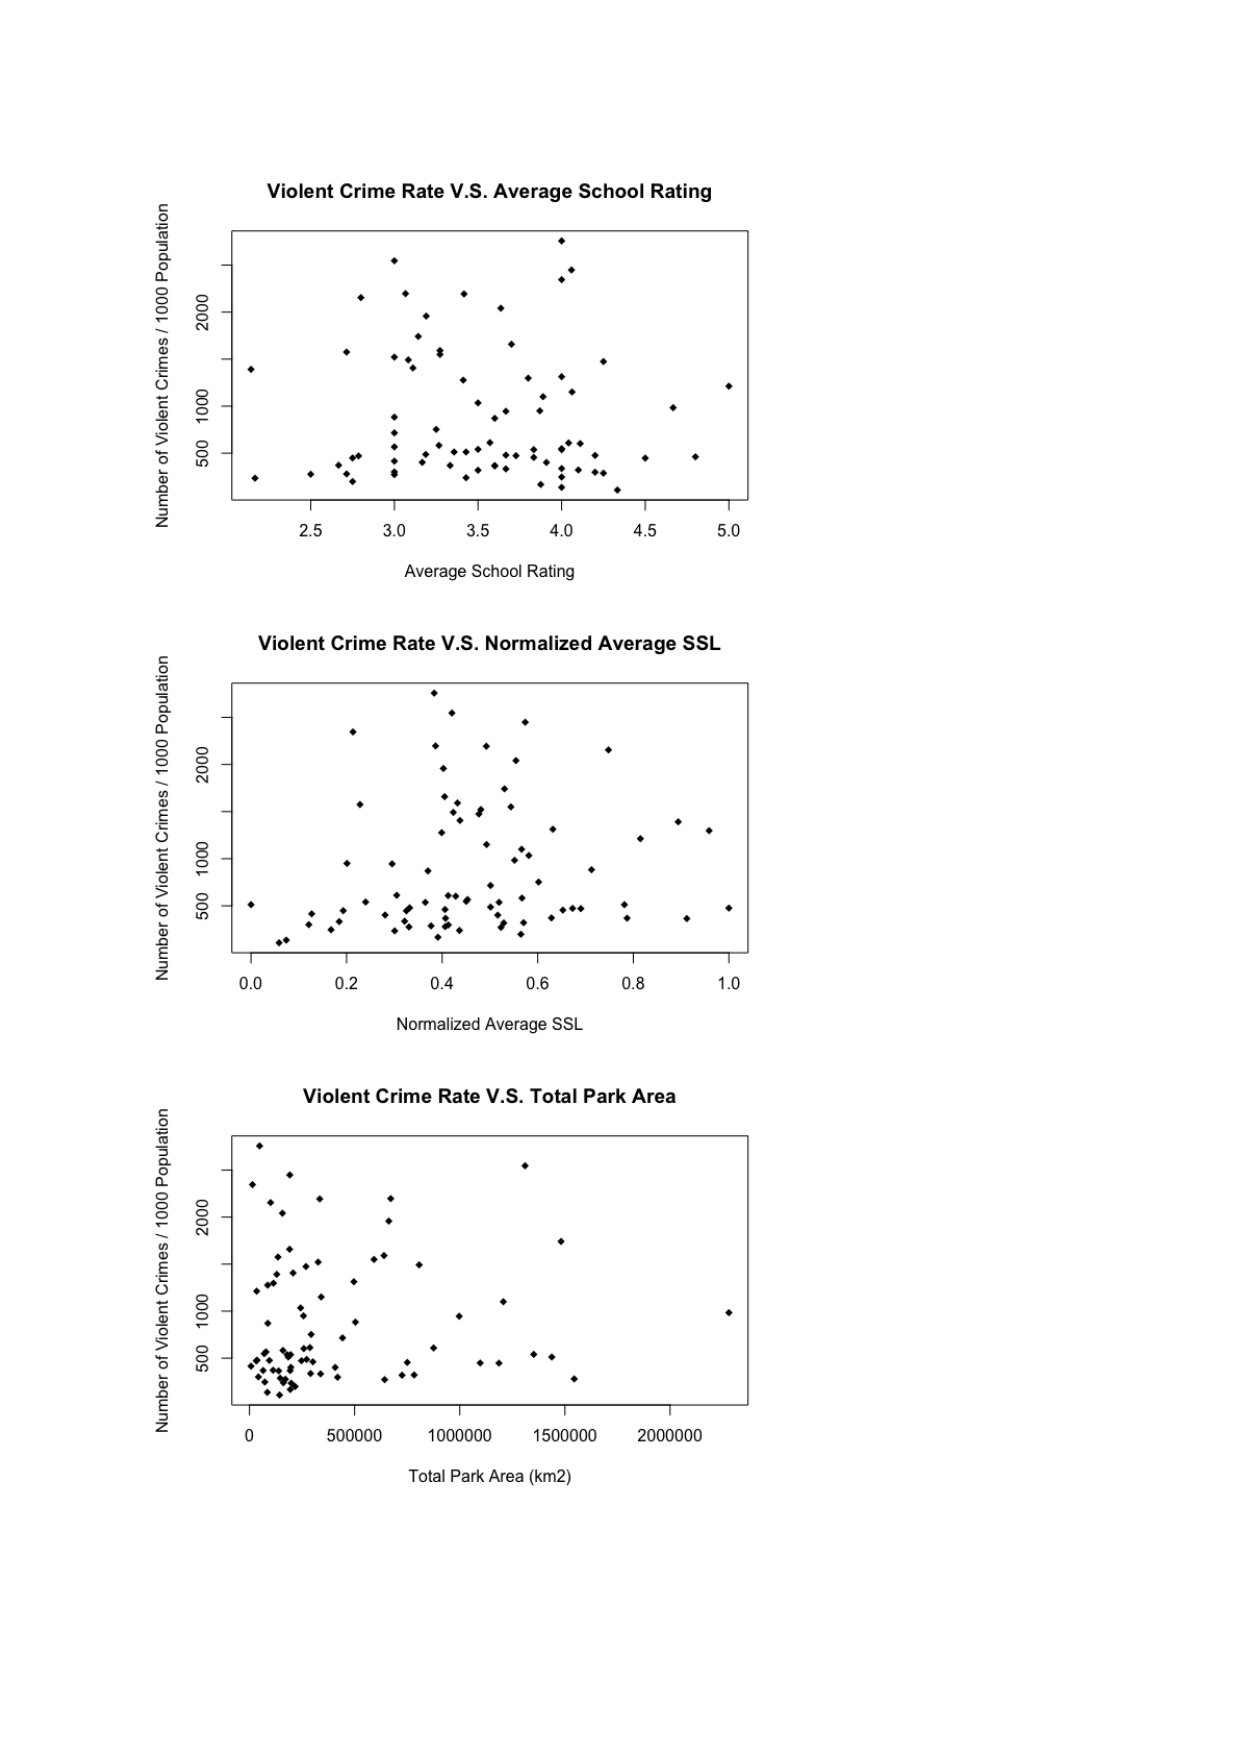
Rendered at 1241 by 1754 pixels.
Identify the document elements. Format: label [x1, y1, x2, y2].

picture [150, 150, 790, 1507]
